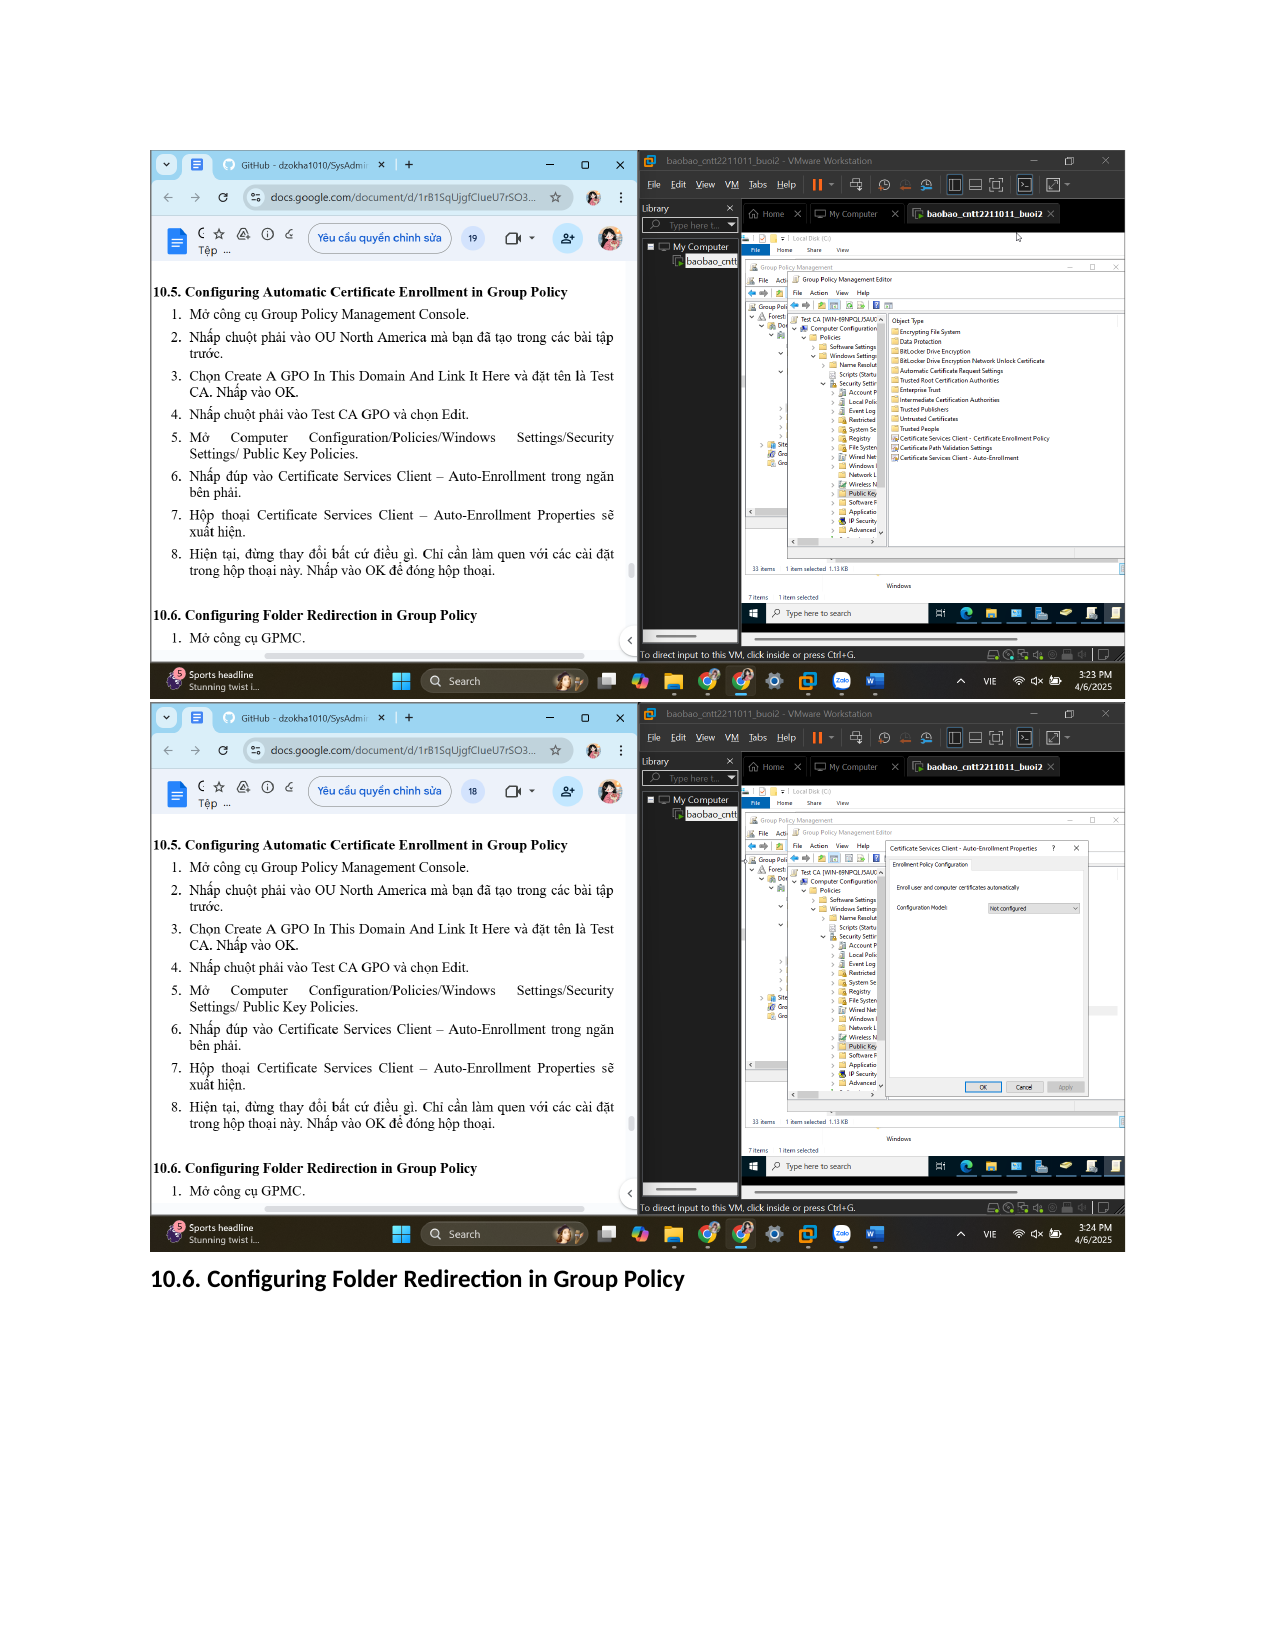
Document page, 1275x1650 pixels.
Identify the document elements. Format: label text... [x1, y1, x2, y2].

text 10.6. Configuring Folder Redirection in Group Policy 10.7. Creating a Software Deployment Share [150, 1252, 1125, 1294]
picture [150, 702, 1125, 1252]
picture [150, 150, 1125, 699]
